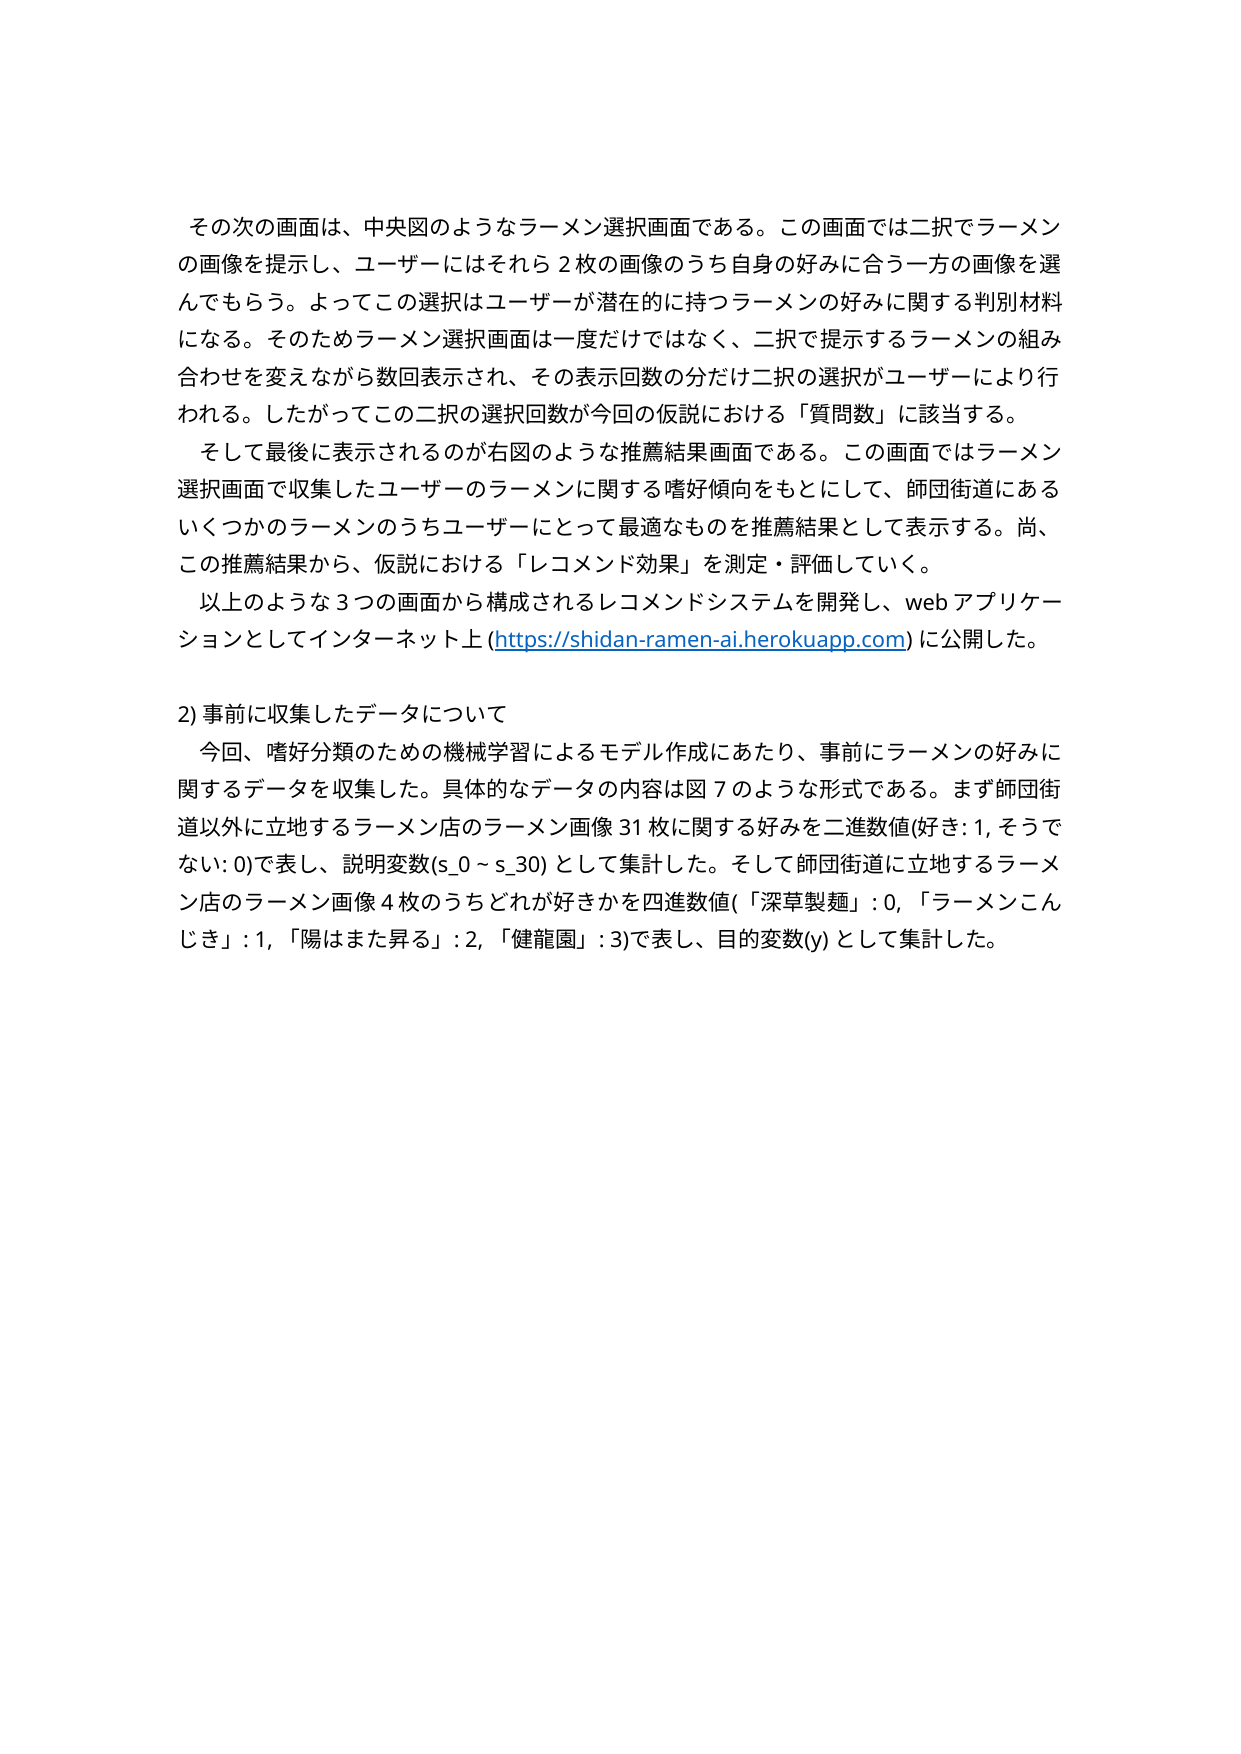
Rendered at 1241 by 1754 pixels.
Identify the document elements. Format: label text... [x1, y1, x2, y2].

text そして最後に表示されるのが右図のような推薦結果画面である。この画面ではラーメン選択画面で収集したユーザーのラーメンに関する嗜好傾向をもとにして、師団街道にあるいくつかのラーメンのうちユーザーにとって最適なものを推薦結果として表示する。尚、この推薦結果から、仮説における「レコメンド効果」を測定・評価していく。 [177, 432, 1063, 582]
text 2) 事前に収集したデータについて [177, 694, 1063, 732]
text その次の画面は、中央図のようなラーメン選択画面である。この画面では二択でラーメンの画像を提示し、ユーザーにはそれら2枚の画像のうち自身の好みに合う一方の画像を選んでもらう。よってこの選択はユーザーが潜在的に持つラーメンの好みに関する判別材料になる。そのためラーメン選択画面は一度だけではなく、二択で提示するラーメンの組み合わせを変えながら数回表示され、その表示回数の分だけ二択の選択がユーザーにより行われる。したがってこの二択の選択回数が今回の仮説における「質問数」に該当する。 [177, 207, 1063, 432]
text 今回、嗜好分類のための機械学習によるモデル作成にあたり、事前にラーメンの好みに関するデータを収集した。具体的なデータの内容は図7のような形式である。まず師団街道以外に立地するラーメン店のラーメン画像31枚に関する好みを二進数値(好き: 1, そうでない: 0)で表し、説明変数(s_0 ~ s_30) として集計した。そして師団街道に立地するラーメン店のラーメン画像4枚のうちどれが好きかを四進数値(「深草製麺」: 0, 「ラーメンこんじき」: 1, 「陽はまた昇る」: 2, 「健龍園」: 3)で表し、目的変数(y) として集計した。 [177, 732, 1063, 957]
text 以上のような3つの画面から構成されるレコメンドシステムを開発し、webアプリケーションとしてインターネット上 (https://shidan-ramen-ai.herokuapp.com) に公開した。 [177, 582, 1063, 657]
